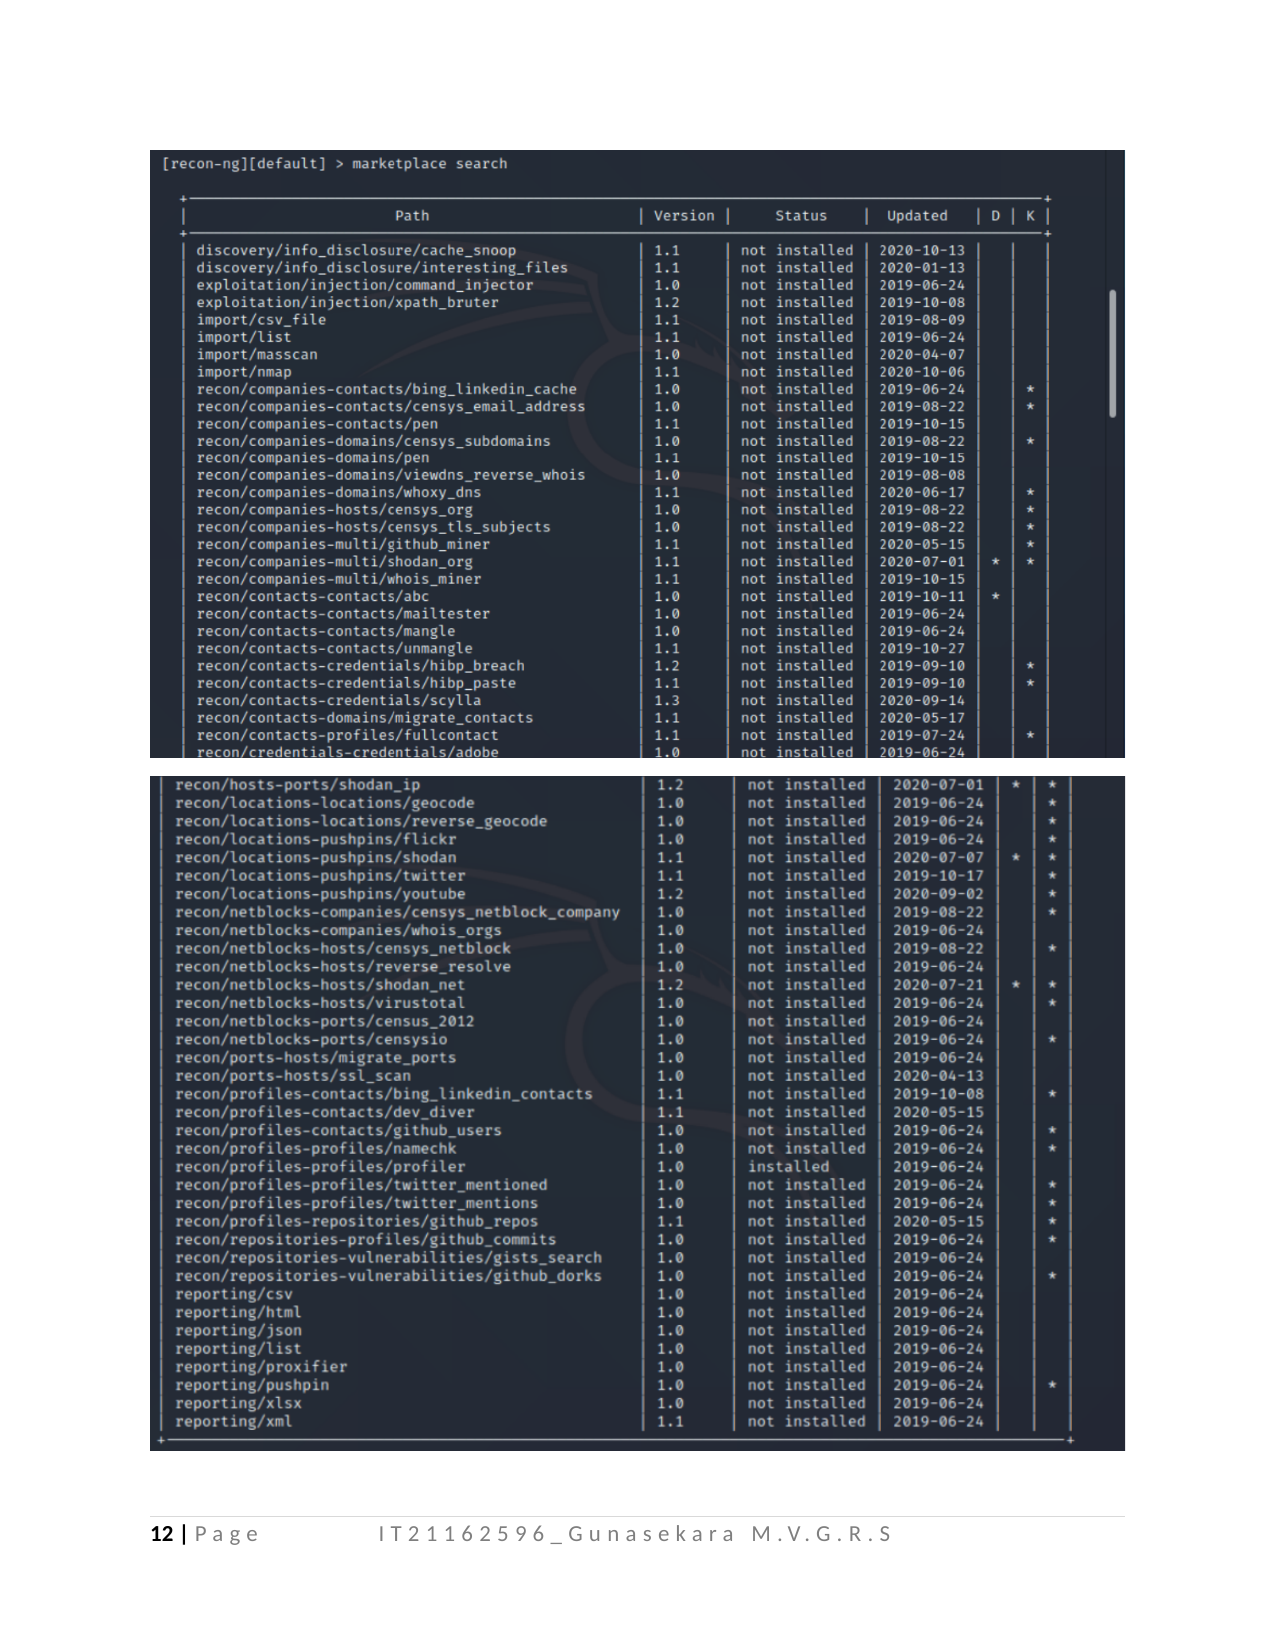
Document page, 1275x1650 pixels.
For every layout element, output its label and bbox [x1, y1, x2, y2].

picture [150, 776, 1125, 1451]
picture [150, 150, 1125, 758]
